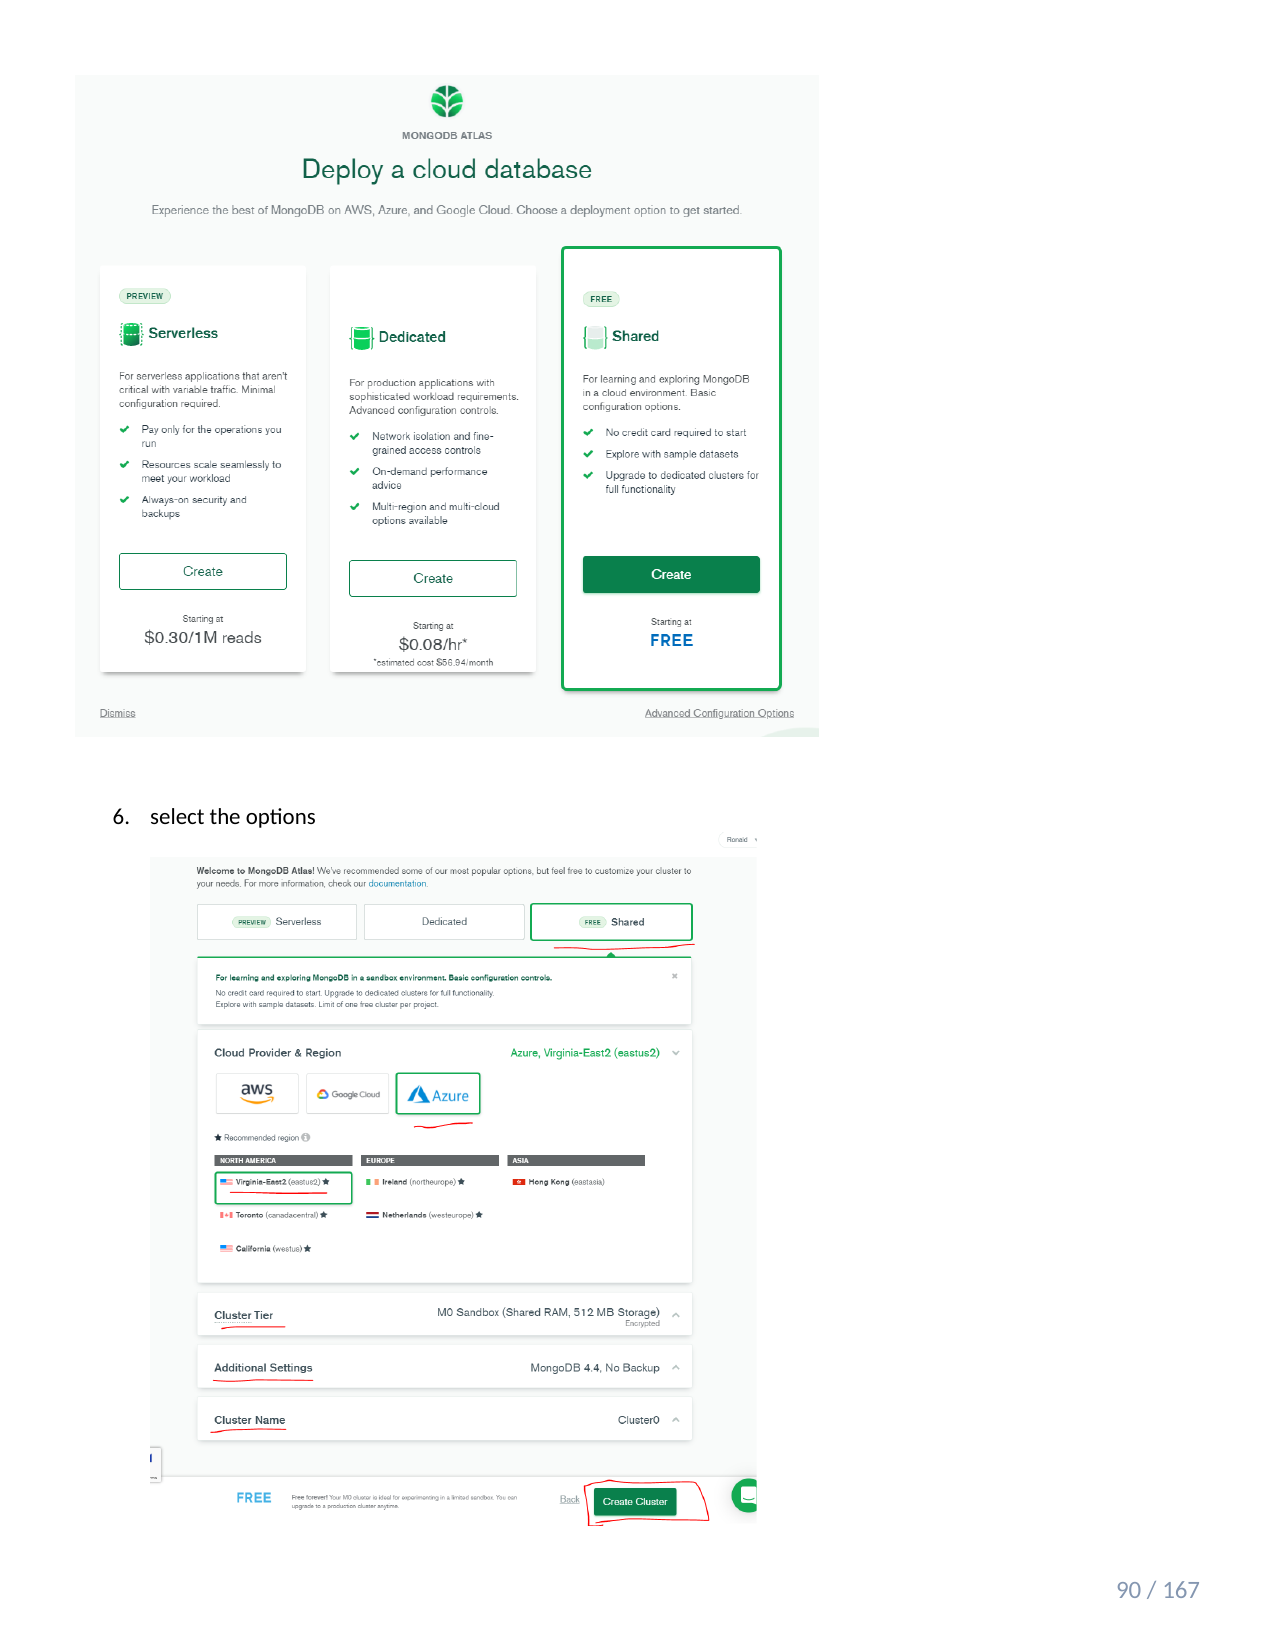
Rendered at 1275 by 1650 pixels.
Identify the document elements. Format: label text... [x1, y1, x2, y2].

picture [75, 75, 819, 737]
picture [150, 832, 757, 1526]
list select the options [112, 802, 1200, 830]
